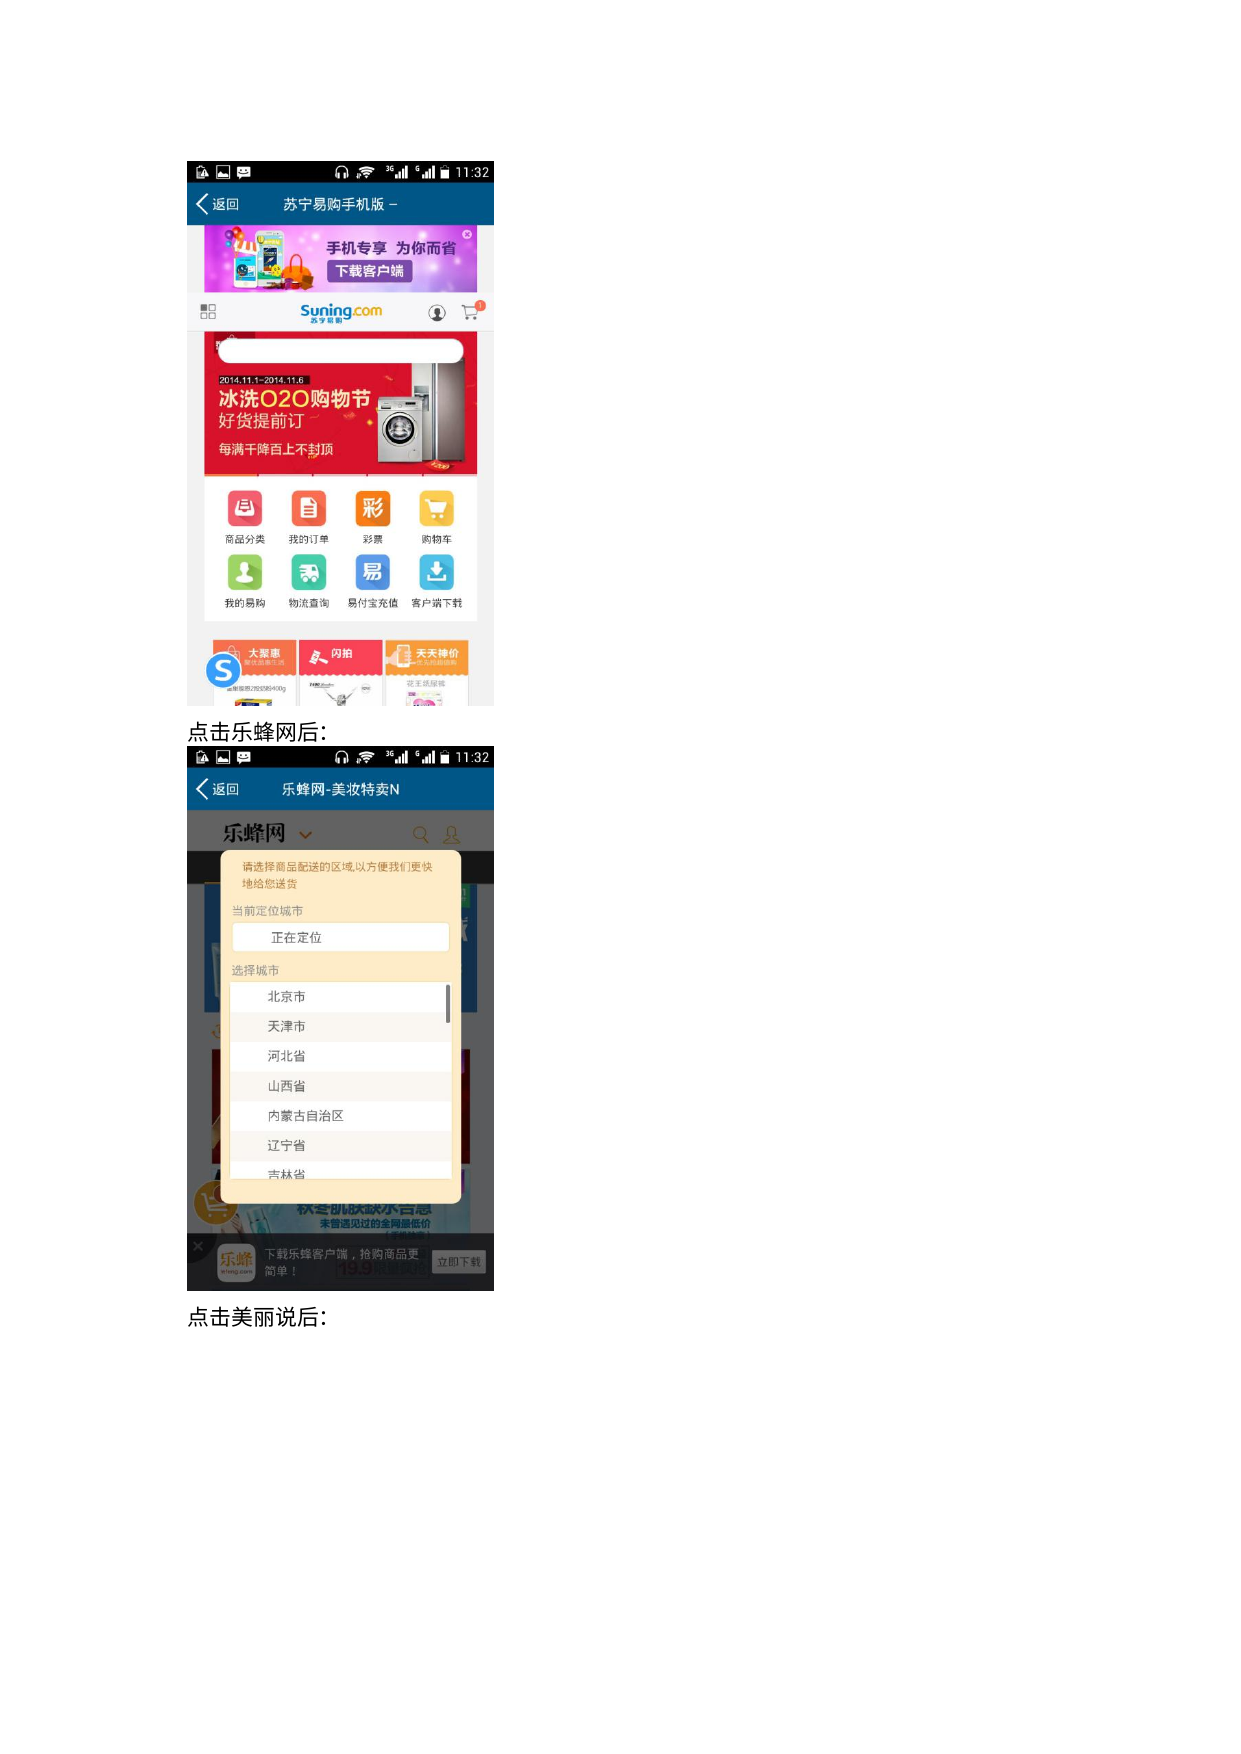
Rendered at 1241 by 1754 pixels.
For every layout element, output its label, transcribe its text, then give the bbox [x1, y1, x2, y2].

picture [187, 161, 494, 706]
text 点击美丽说后： [187, 1299, 1053, 1332]
picture [187, 807, 494, 1291]
text 点击乐蜂网后： [187, 714, 1053, 747]
picture [187, 746, 494, 804]
